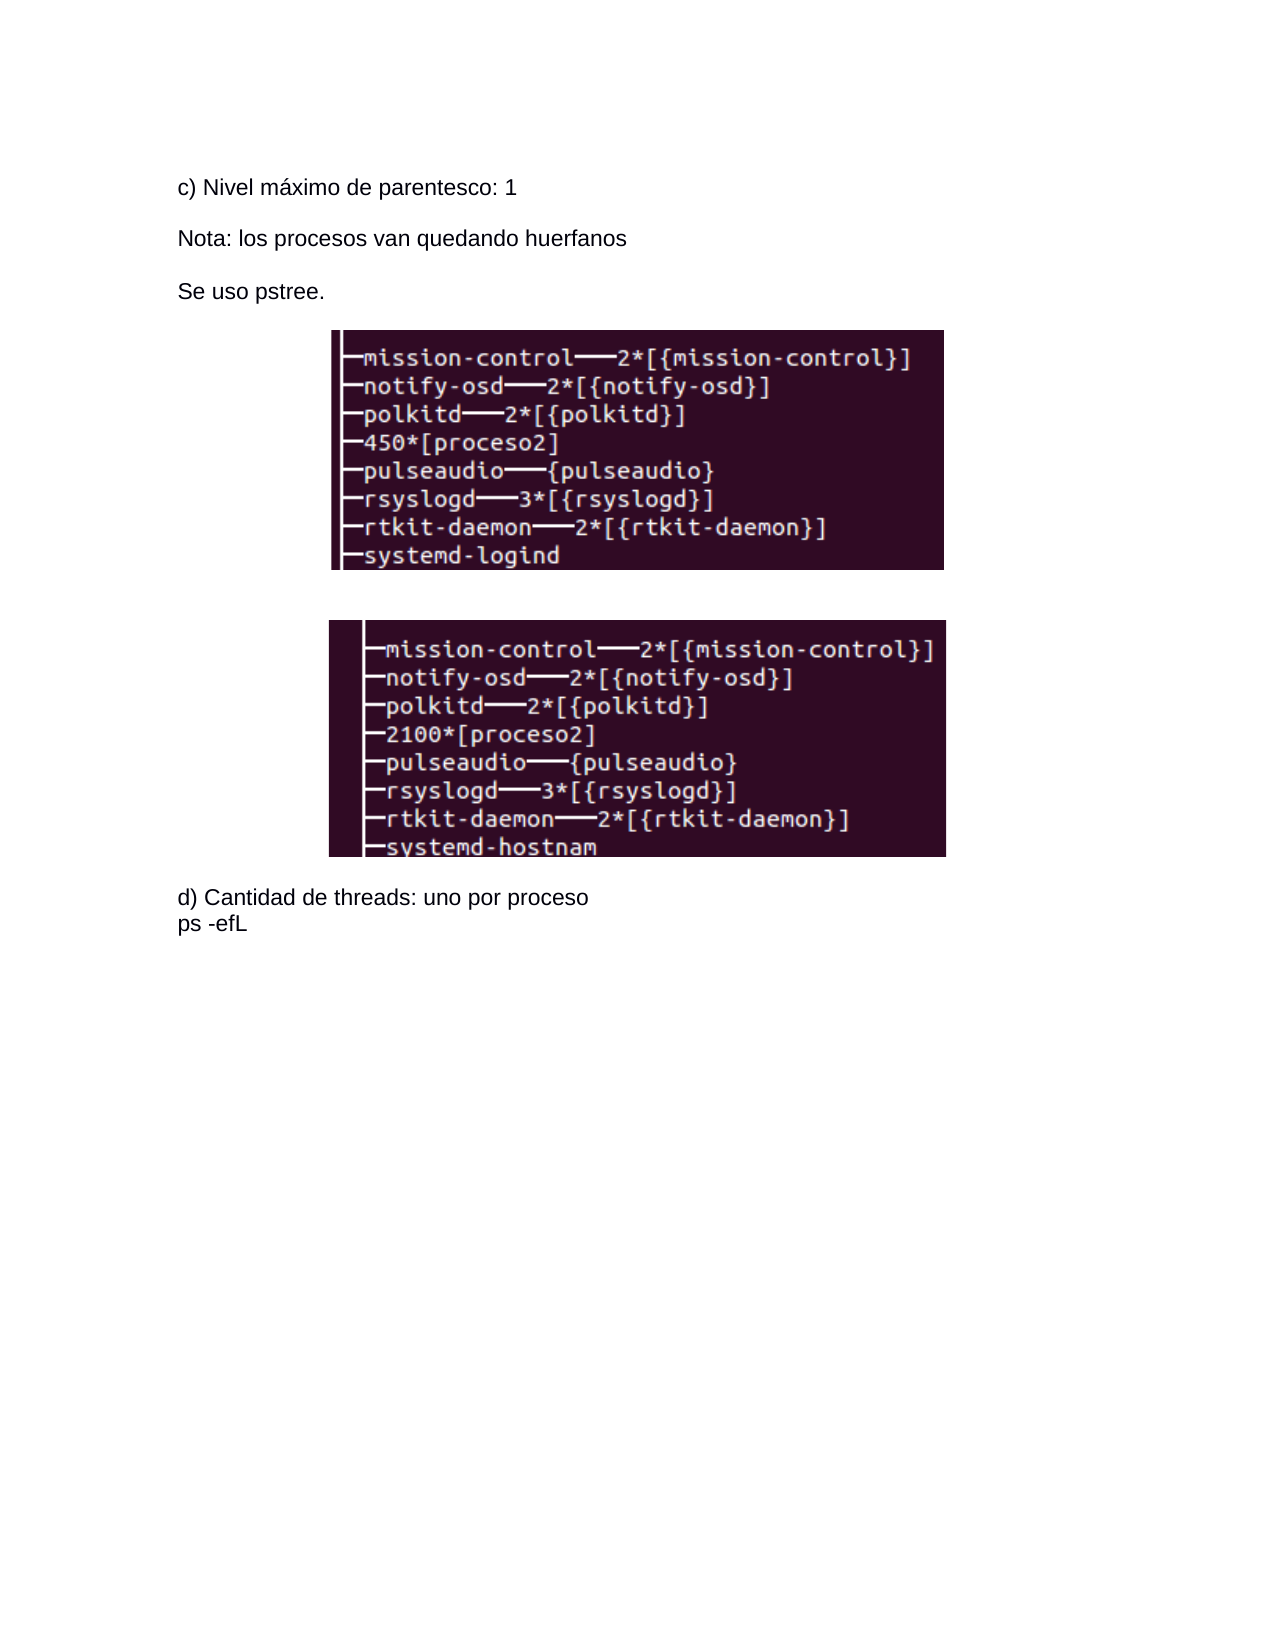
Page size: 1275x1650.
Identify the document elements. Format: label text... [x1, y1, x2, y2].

picture [328, 620, 947, 857]
text Se uso pstree. [177, 278, 1098, 304]
text Nota: los procesos van quedando huerfanos [177, 225, 1098, 251]
text c) Nivel máximo de parentesco: 1 [177, 174, 1098, 200]
picture [331, 330, 944, 570]
text d) Cantidad de threads: uno por proceso [177, 884, 1098, 910]
list ps -efL [177, 910, 1098, 937]
